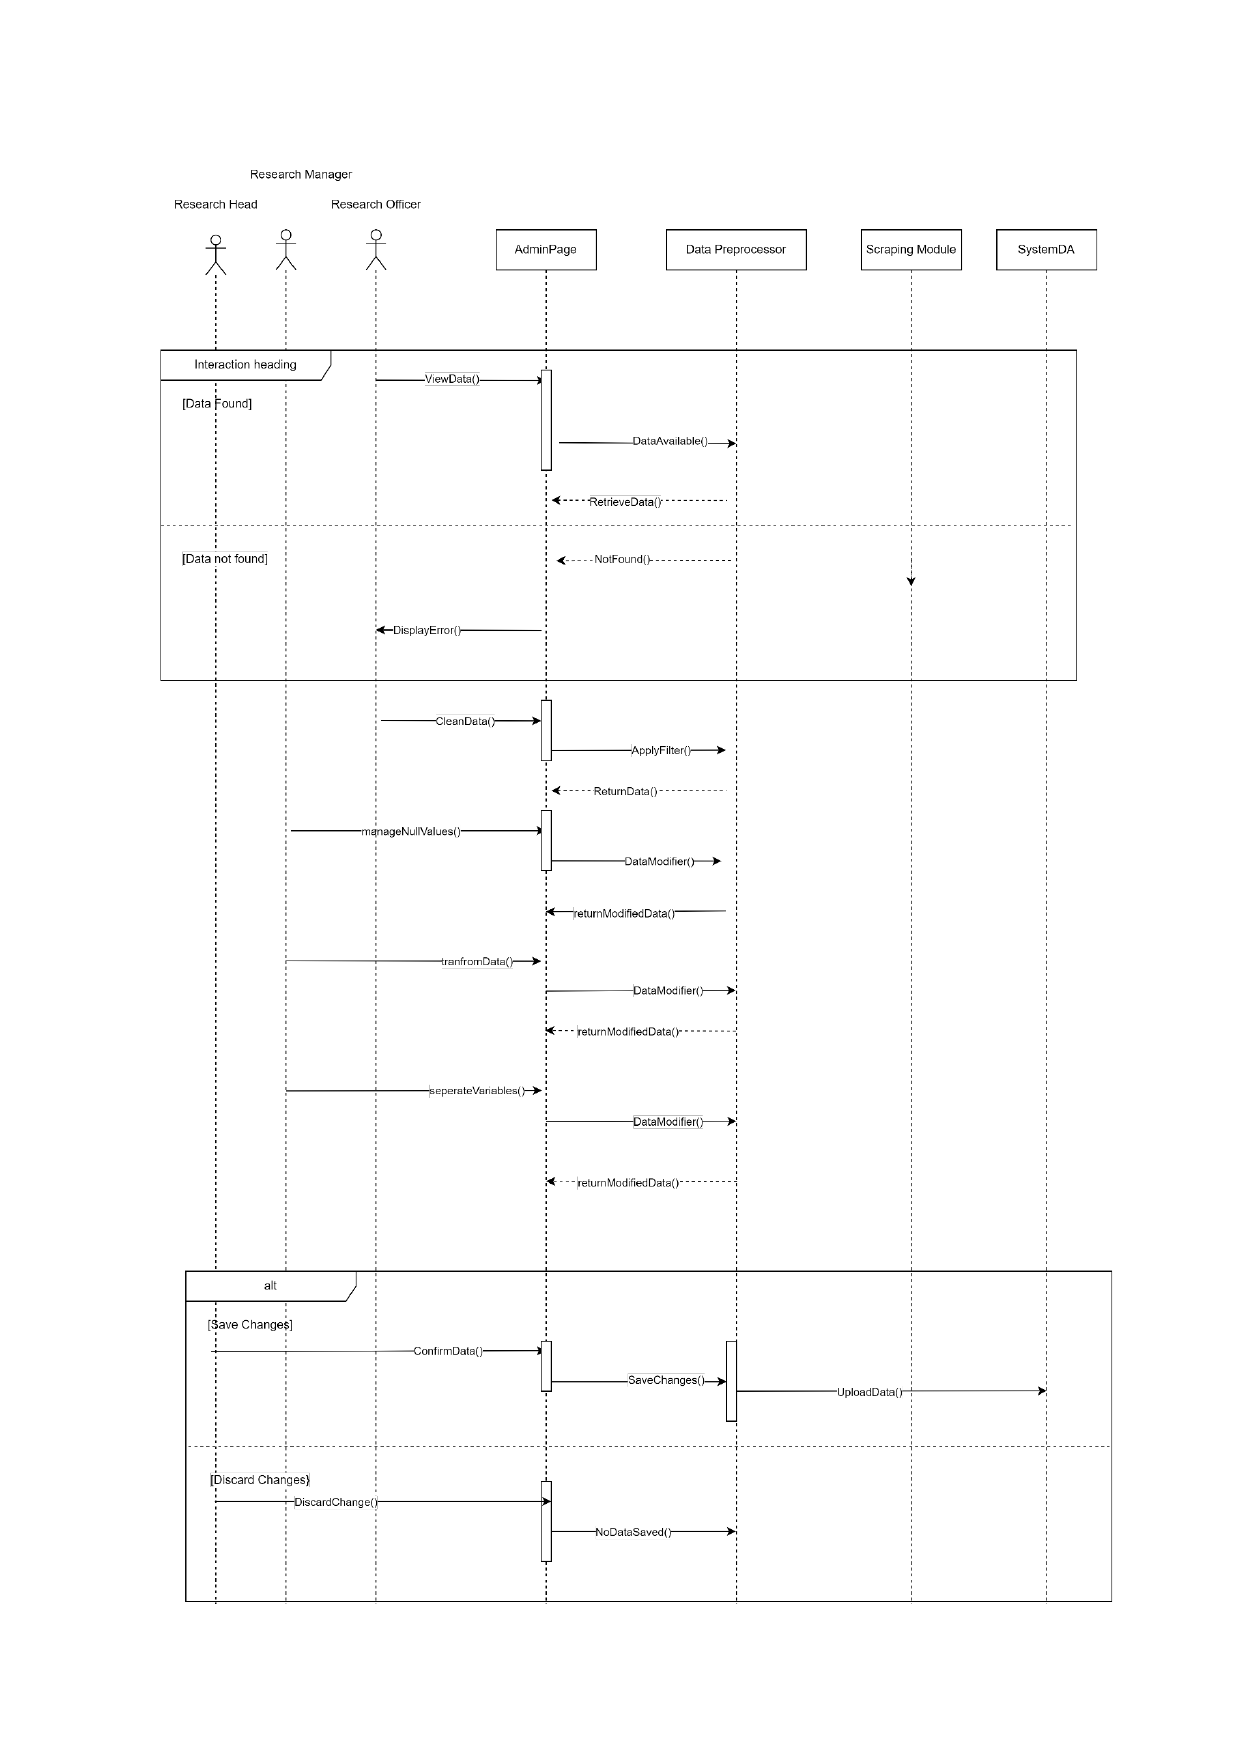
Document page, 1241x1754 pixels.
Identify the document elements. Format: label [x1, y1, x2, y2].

picture [150, 150, 1122, 1604]
